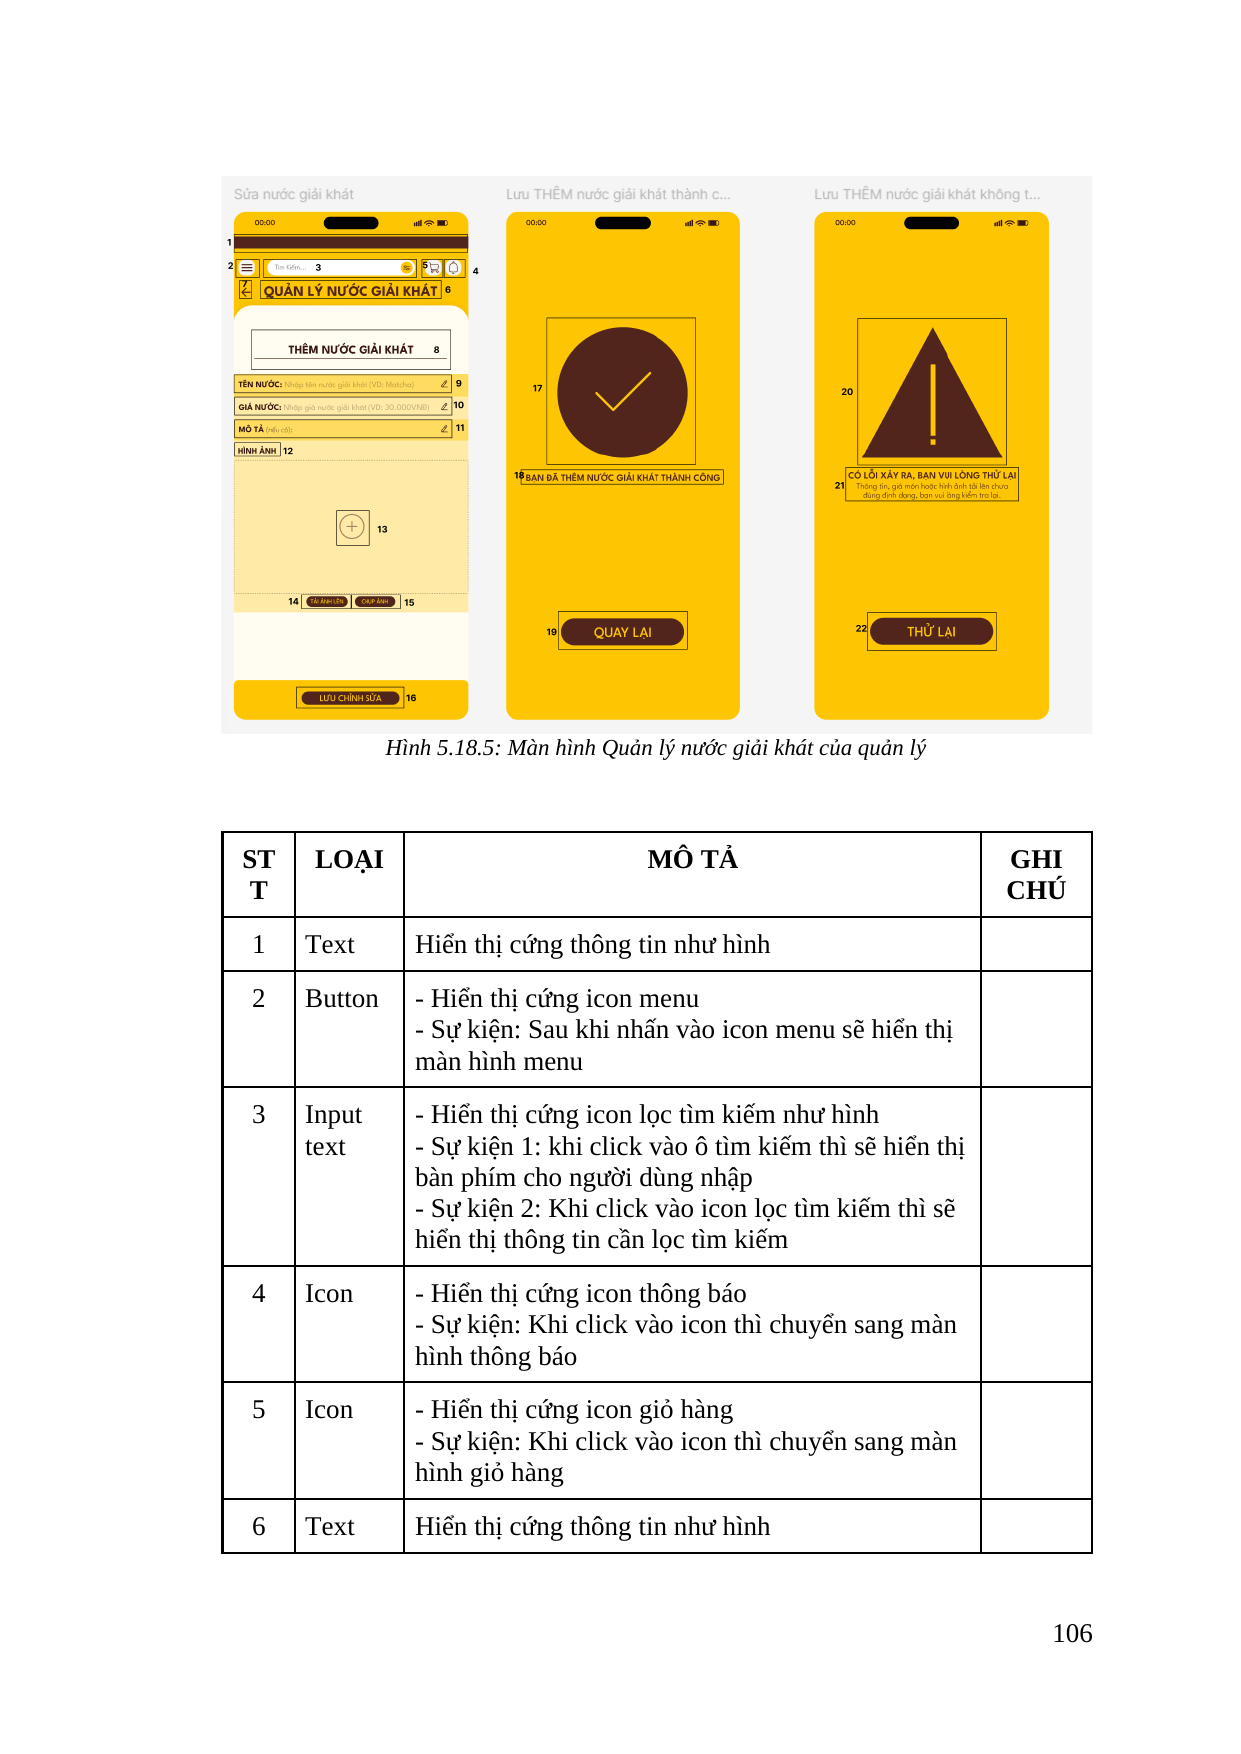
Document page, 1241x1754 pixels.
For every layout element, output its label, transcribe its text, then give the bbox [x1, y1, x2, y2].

table_cell 2 [224, 972, 294, 1086]
table_header LOẠI [296, 833, 403, 916]
table_cell Text [296, 918, 403, 970]
picture [221, 176, 1093, 734]
table_cell Text [296, 1500, 403, 1552]
table_cell 4 [224, 1267, 294, 1381]
table_cell Button [296, 972, 403, 1086]
table_cell [982, 1500, 1091, 1552]
table_cell [982, 1383, 1091, 1497]
table_cell Hiển thị cứng thông tin như hình [405, 1500, 980, 1552]
table_cell - Hiển thị cứng icon lọc tìm kiếm như hình - Sự kiện 1: khi click vào ô tìm kiếm thì sẽ hiển thị bàn phím cho người dùng nhập - Sự kiện 2: Khi click vào icon lọc tìm kiếm thì sẽ hiển thị thông tin cần lọc tìm kiếm [405, 1088, 980, 1265]
table_cell [982, 1267, 1091, 1381]
table_cell [982, 972, 1091, 1086]
table_cell [982, 1088, 1091, 1265]
table_cell Hiển thị cứng thông tin như hình [405, 918, 980, 970]
table_cell 1 [224, 918, 294, 970]
table_cell - Hiển thị cứng icon thông báo - Sự kiện: Khi click vào icon thì chuyển sang màn hình thông báo [405, 1267, 980, 1381]
table_cell 6 [224, 1500, 294, 1552]
table_cell Input text [296, 1088, 403, 1265]
text Hình 5.18.5: Màn hình Quản lý nước giải khát của quản lý [221, 734, 1092, 760]
table_header GHI CHÚ [982, 833, 1091, 916]
table_cell 3 [224, 1088, 294, 1265]
table_header MÔ TẢ [405, 833, 980, 916]
table_cell [982, 918, 1091, 970]
table_cell 5 [224, 1383, 294, 1497]
table_header STT [224, 833, 294, 916]
table_cell - Hiển thị cứng icon menu - Sự kiện: Sau khi nhấn vào icon menu sẽ hiển thị màn hình menu [405, 972, 980, 1086]
table_cell Icon [296, 1383, 403, 1497]
table_cell Icon [296, 1267, 403, 1381]
table_cell - Hiển thị cứng icon giỏ hàng - Sự kiện: Khi click vào icon thì chuyển sang màn hình giỏ hàng [405, 1383, 980, 1497]
